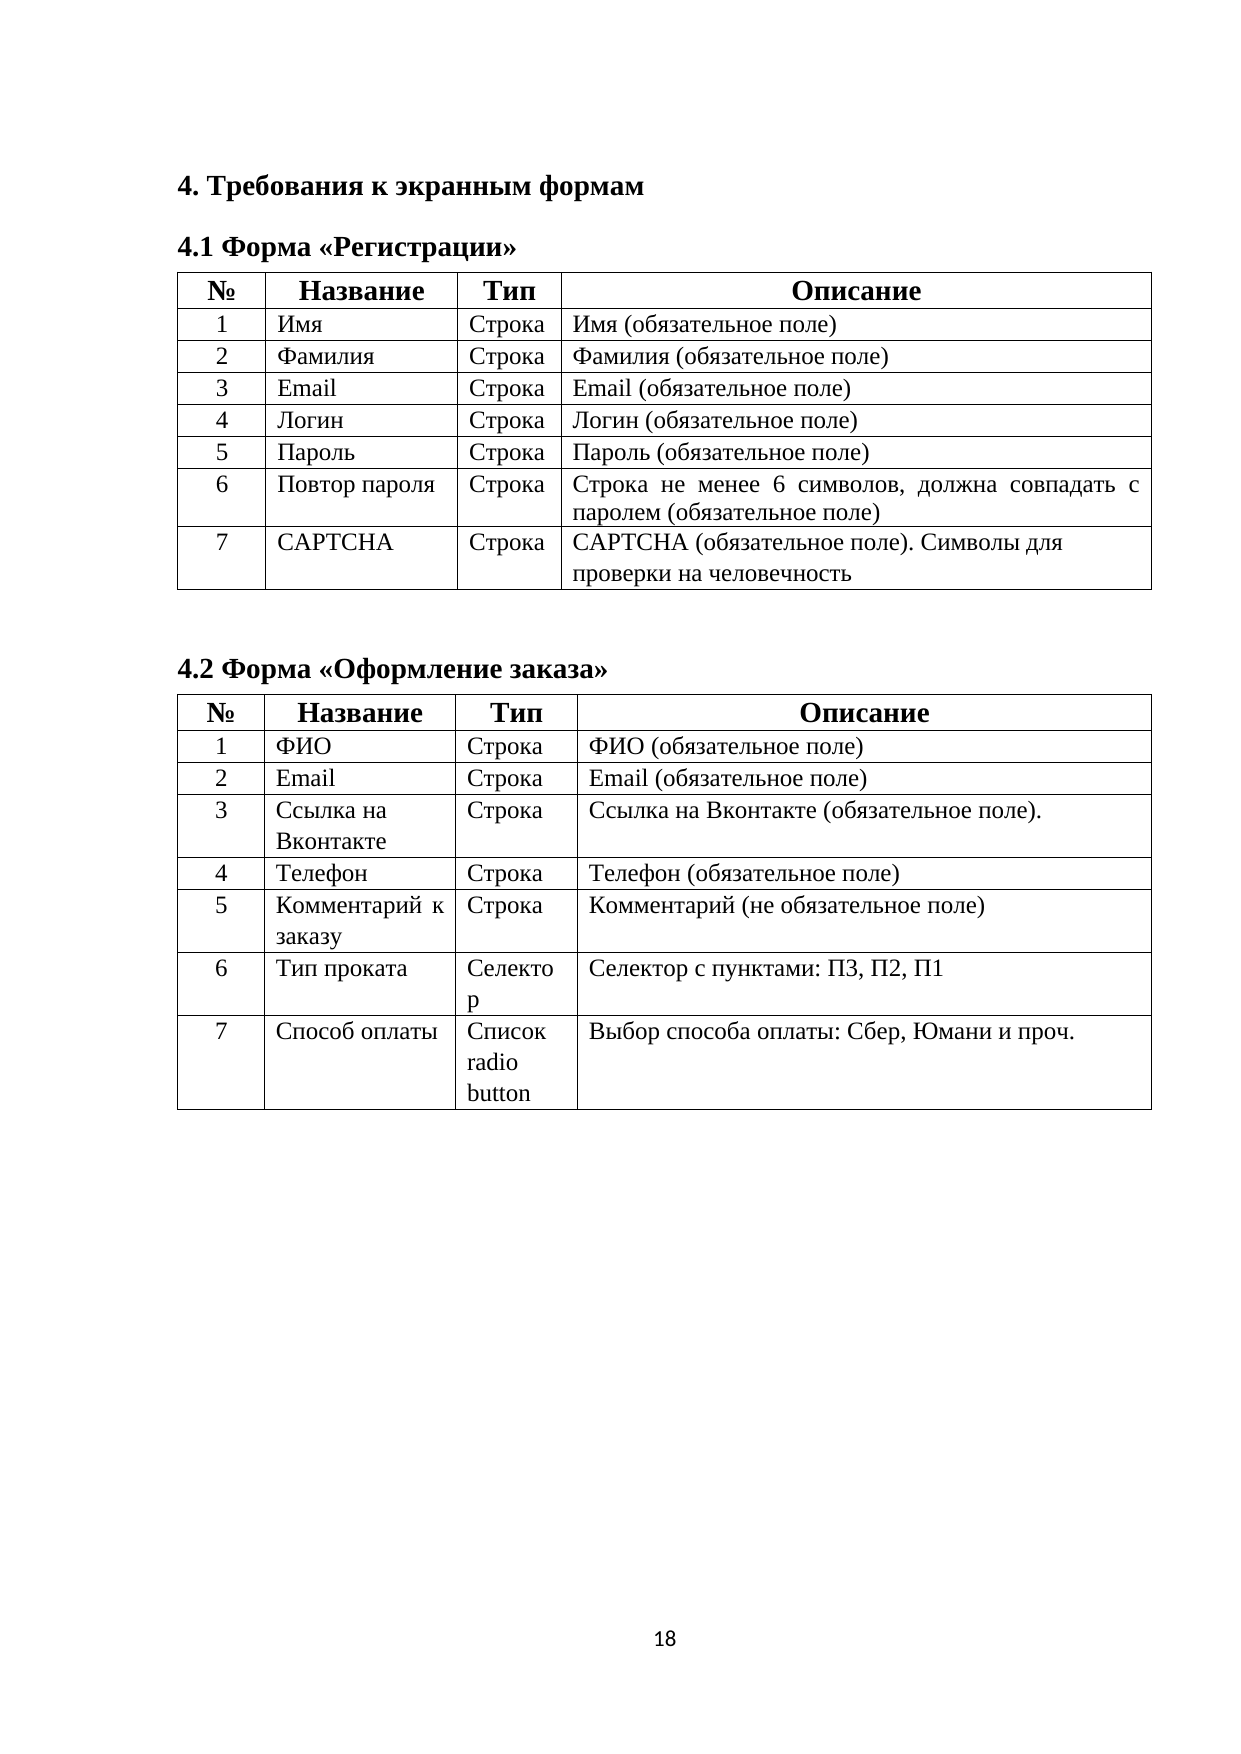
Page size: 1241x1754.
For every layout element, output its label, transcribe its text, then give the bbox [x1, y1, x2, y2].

table_cell Строка [456, 763, 577, 794]
table_cell Email [265, 763, 455, 794]
table_cell Селектор [456, 953, 577, 1015]
table_cell Выбор способа оплаты: Сбер, Юмани и проч. [578, 1016, 1151, 1109]
table_cell Комментарий к заказу [265, 890, 455, 952]
table_cell 7 [178, 527, 265, 589]
table_cell Телефон (обязательное поле) [578, 858, 1151, 889]
table_header № [178, 273, 265, 308]
table_cell Строка [458, 437, 561, 468]
table_cell Логин [266, 405, 457, 436]
table_cell 5 [178, 890, 264, 952]
subtitle 4.2 Форма «Оформление заказа» [177, 651, 1152, 685]
table_cell Фамилия [266, 341, 457, 372]
table_header Описание [578, 695, 1151, 730]
table_cell Строка не менее 6 символов, должна совпадать с паролем (обязательное поле) [562, 469, 1151, 526]
table_cell Комментарий (не обязательное поле) [578, 890, 1151, 952]
table_cell 4 [178, 858, 264, 889]
table_cell Email [266, 373, 457, 404]
table_cell ФИО [265, 731, 455, 762]
table_cell Строка [456, 890, 577, 952]
table_cell ФИО (обязательное поле) [578, 731, 1151, 762]
table_cell Строка [458, 469, 561, 526]
table_cell 3 [178, 373, 265, 404]
table_cell Строка [456, 731, 577, 762]
table_cell Имя (обязательное поле) [562, 309, 1151, 340]
table_cell 5 [178, 437, 265, 468]
table_cell Логин (обязательное поле) [562, 405, 1151, 436]
table_cell 1 [178, 309, 265, 340]
table_cell Имя [266, 309, 457, 340]
table_cell Тип проката [265, 953, 455, 1015]
table_header Тип [458, 273, 561, 308]
table_cell Строка [458, 405, 561, 436]
table_header Название [265, 695, 455, 730]
table_cell Фамилия (обязательное поле) [562, 341, 1151, 372]
table_header Описание [562, 273, 1151, 308]
table_cell 4 [178, 405, 265, 436]
table_cell 7 [178, 1016, 264, 1109]
table_cell Пароль (обязательное поле) [562, 437, 1151, 468]
table_header Тип [456, 695, 577, 730]
table_cell Пароль [266, 437, 457, 468]
table_cell Телефон [265, 858, 455, 889]
table_header Название [266, 273, 457, 308]
subtitle 4.1 Форма «Регистрации» [177, 229, 1152, 263]
table_cell 6 [178, 469, 265, 526]
table_cell Строка [458, 527, 561, 589]
table_cell 1 [178, 731, 264, 762]
table_cell 3 [178, 795, 264, 857]
subtitle 4. Требования к экранным формам [177, 168, 1152, 202]
table_cell Строка [456, 795, 577, 857]
table_cell Список radio button [456, 1016, 577, 1109]
table_cell Повтор пароля [266, 469, 457, 526]
table_cell Строка [458, 373, 561, 404]
table_cell Email (обязательное поле) [562, 373, 1151, 404]
table_cell CAPTCHA (обязательное поле). Символы для проверки на человечность [562, 527, 1151, 589]
table_cell Ссылка на Вконтакте (обязательное поле). [578, 795, 1151, 857]
table_cell CAPTCHA [266, 527, 457, 589]
table_cell 6 [178, 953, 264, 1015]
table_cell Строка [456, 858, 577, 889]
table_cell Селектор с пунктами: П3, П2, П1 [578, 953, 1151, 1015]
table_cell Строка [458, 309, 561, 340]
table_cell Email (обязательное поле) [578, 763, 1151, 794]
table_cell 2 [178, 763, 264, 794]
table_header № [178, 695, 264, 730]
table_cell 2 [178, 341, 265, 372]
table_cell Строка [458, 341, 561, 372]
table_cell Ссылка на Вконтакте [265, 795, 455, 857]
table_cell Способ оплаты [265, 1016, 455, 1109]
